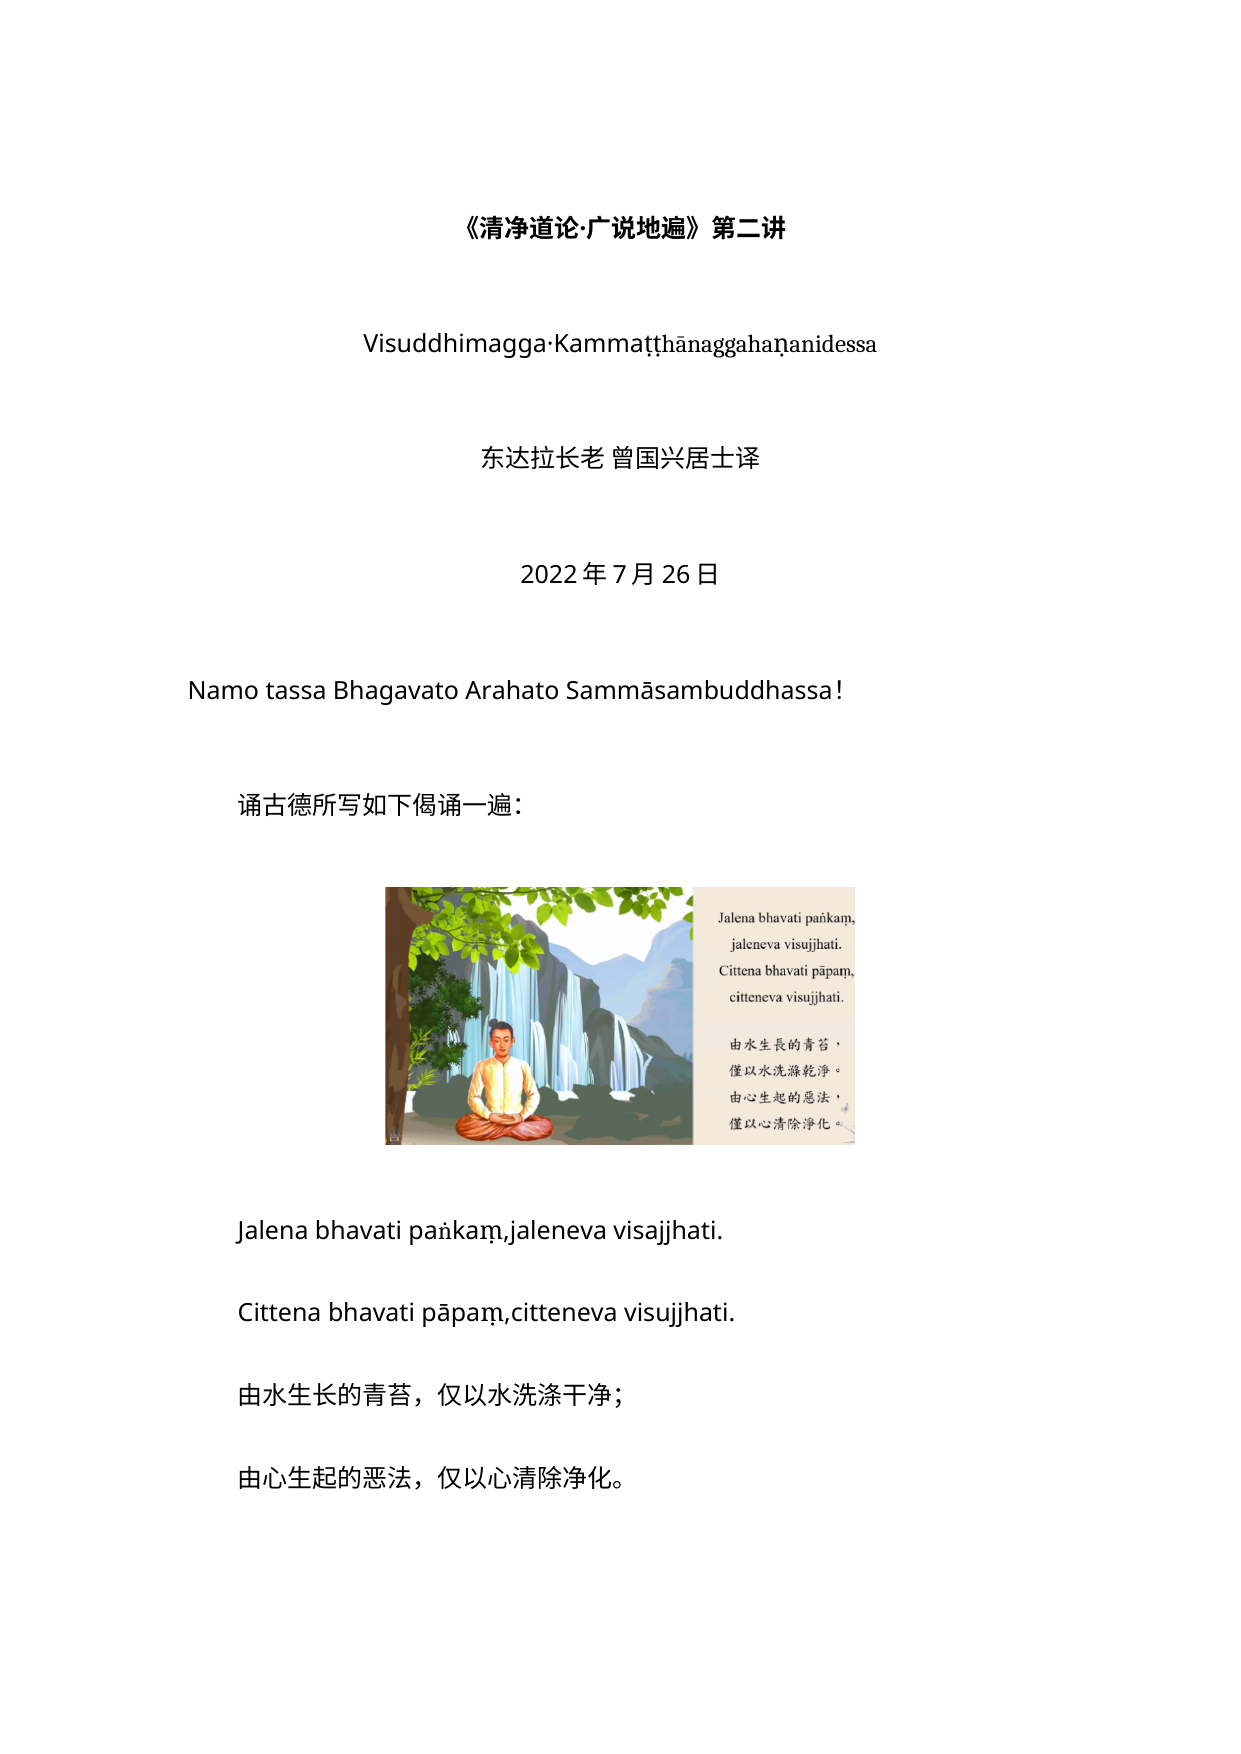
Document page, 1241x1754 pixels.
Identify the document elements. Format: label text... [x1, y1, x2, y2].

text Cittena bhavati pāpaṃ,citteneva visujjhati. [187, 1279, 1053, 1344]
text 由水生长的青苔，仅以水洗涤干净； [187, 1361, 1053, 1426]
text 东达拉长老 曾国兴居士译 [187, 424, 1053, 489]
text 《清净道论·广说地遍》第二讲 [187, 194, 1053, 259]
text 由心生起的恶法，仅以心清除净化。 [187, 1444, 1053, 1509]
text 诵古德所写如下偈诵一遍： [187, 771, 1053, 836]
text Jalena bhavati paṅkaṃ,jaleneva visajjhati. [187, 1197, 1053, 1262]
text Namo tassa Bhagavato Arahato Sammāsambuddhassa！ [187, 656, 1053, 721]
text Visuddhimagga·Kammaṭṭhānaggahaṇanidessa [187, 310, 1053, 375]
picture [385, 887, 855, 1145]
text 2022年7月26日 [187, 540, 1053, 605]
